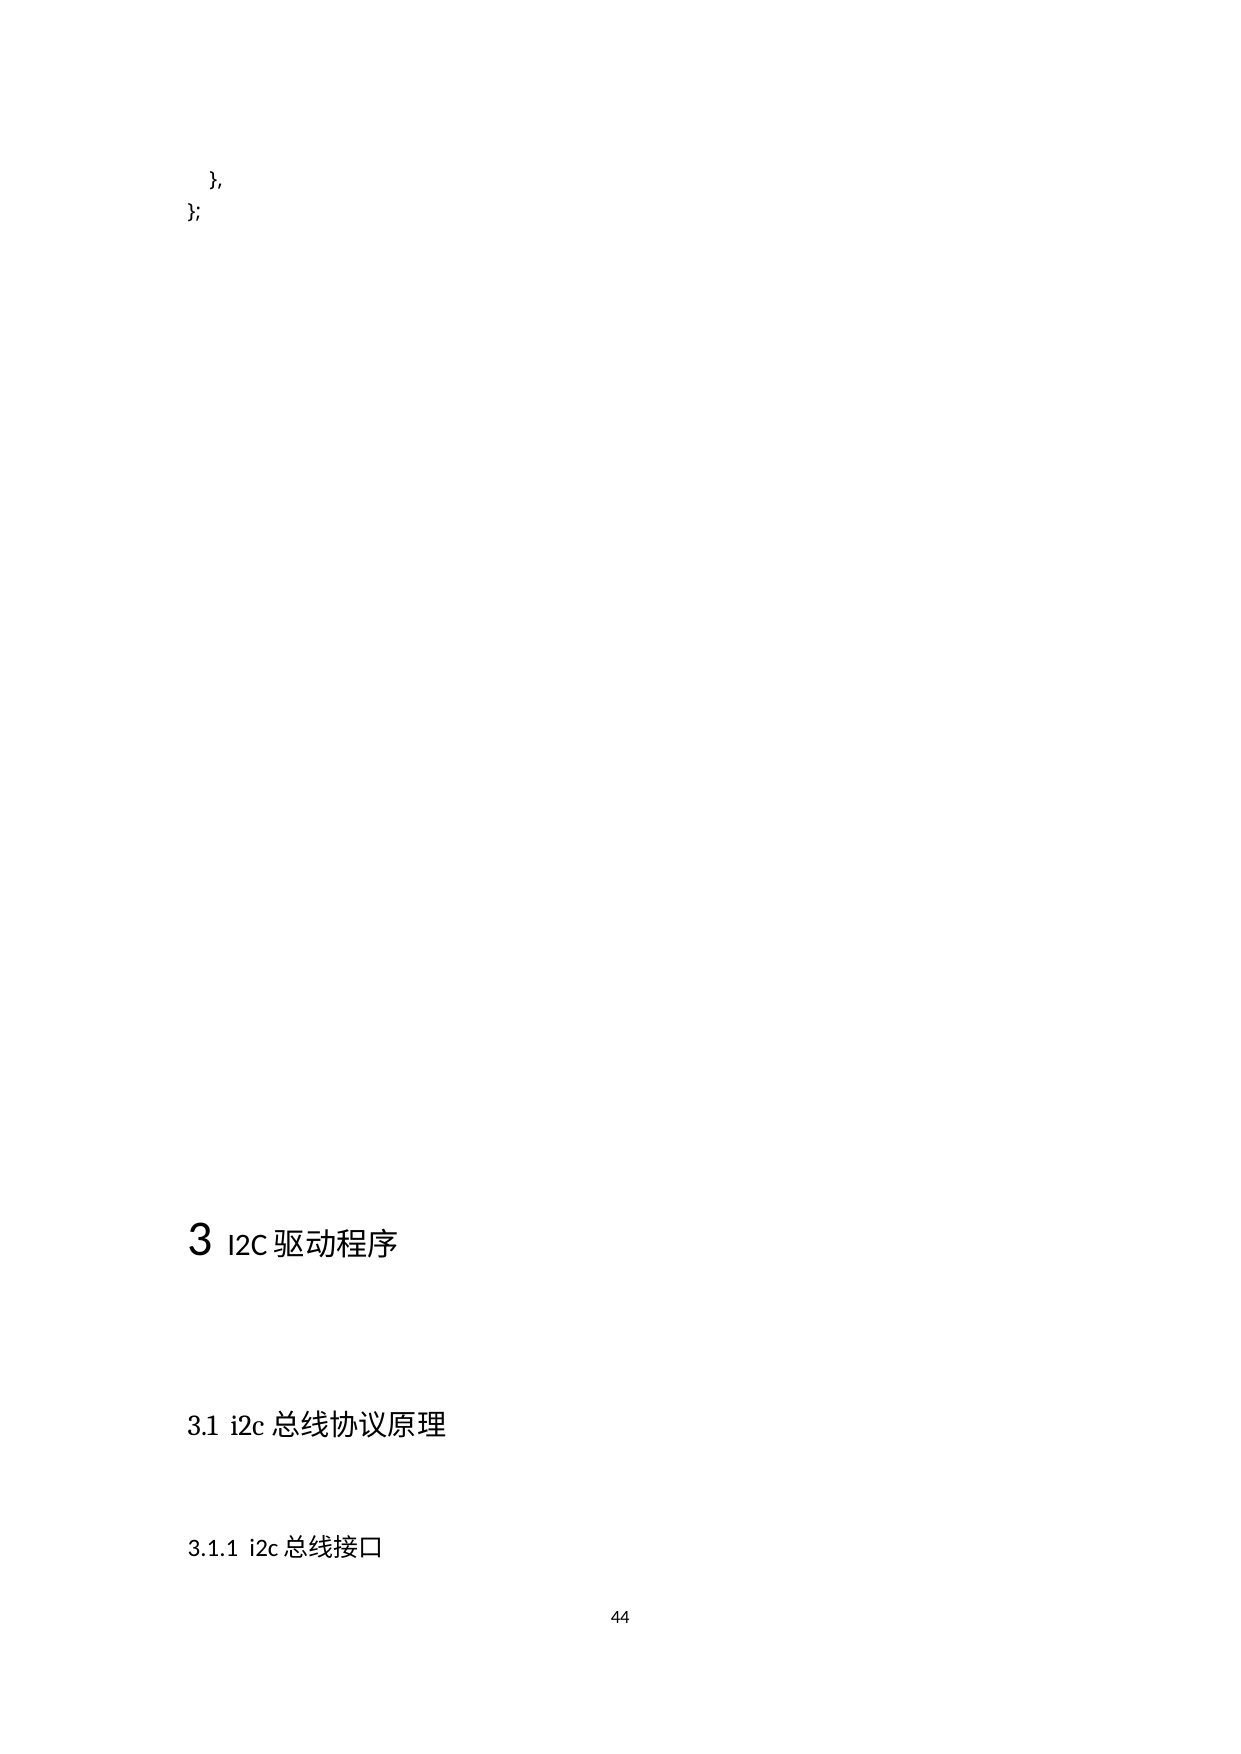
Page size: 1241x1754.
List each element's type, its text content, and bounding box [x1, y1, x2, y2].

subtitle 3 I2C驱动程序 [187, 1205, 1053, 1270]
subtitle 3.1.1 i2c总线接口 [187, 1513, 1053, 1578]
subtitle 3.1 i2c 总线协议原理 [187, 1390, 1053, 1455]
text }; [187, 194, 1053, 227]
text }, [187, 162, 1053, 194]
